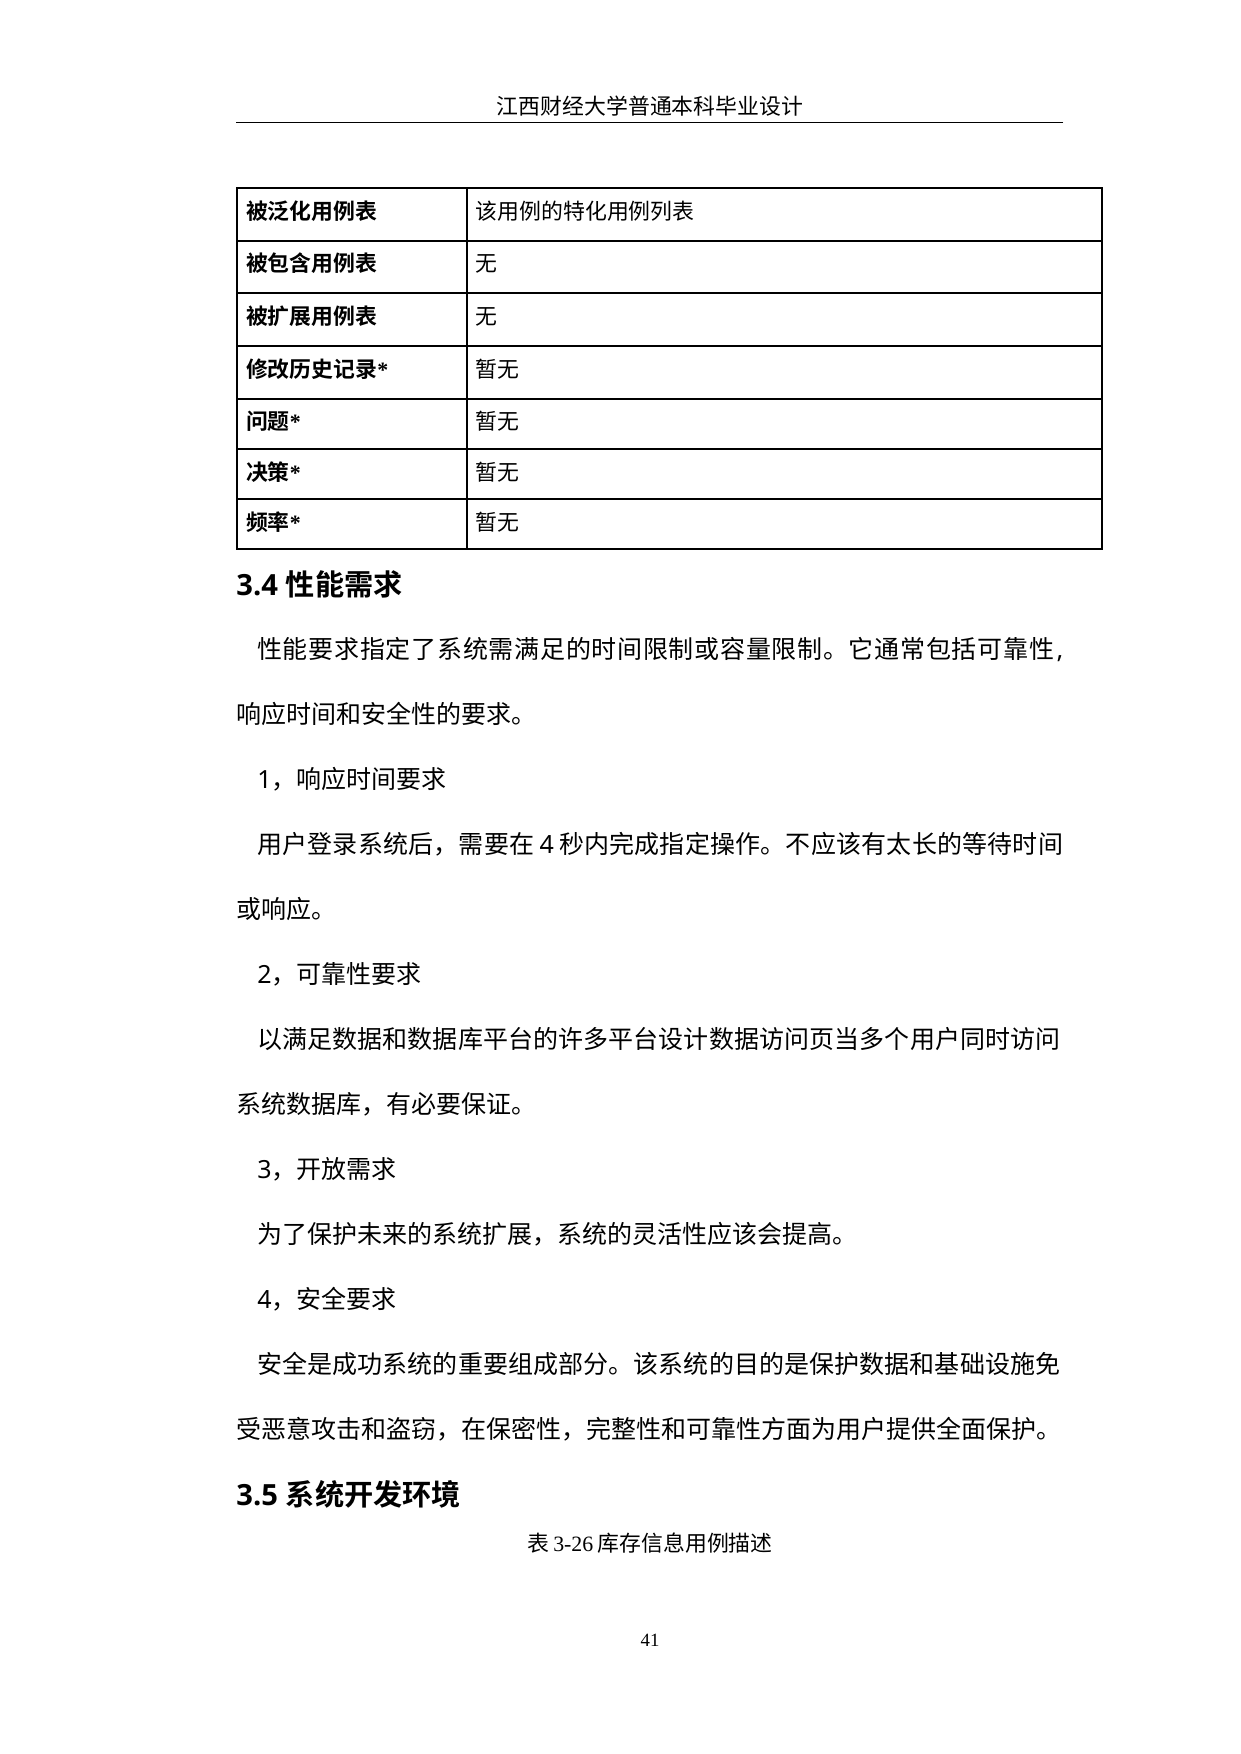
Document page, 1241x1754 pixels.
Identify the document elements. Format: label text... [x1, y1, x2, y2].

subtitle 3.5 系统开发环境 [236, 1460, 1063, 1525]
table_cell 被包含用例表 [238, 242, 466, 292]
text 用户登录系统后，需要在4秒内完成指定操作。不应该有太长的等待时间或响应。 [236, 810, 1063, 940]
subtitle 3.4 性能需求 [236, 550, 1063, 615]
text 性能要求指定了系统需满足的时间限制或容量限制。它通常包括可靠性,响应时间和安全性的要求。 [236, 615, 1063, 745]
text 3，开放需求 [236, 1135, 1063, 1200]
text 以满足数据和数据库平台的许多平台设计数据访问页当多个用户同时访问系统数据库，有必要保证。 [236, 1005, 1063, 1135]
table_cell 问题* [238, 400, 466, 448]
table_cell 决策* [238, 450, 466, 498]
table_cell 该用例的特化用例列表 [468, 189, 1101, 240]
text 表3-26库存信息用例描述 [236, 1525, 1063, 1558]
table_cell 暂无 [468, 400, 1101, 448]
text 为了保护未来的系统扩展，系统的灵活性应该会提高。 [236, 1200, 1063, 1265]
table_cell 被泛化用例表 [238, 189, 466, 240]
table_cell 暂无 [468, 347, 1101, 397]
table_cell 频率* [238, 500, 466, 548]
text 4，安全要求 [236, 1265, 1063, 1330]
text 安全是成功系统的重要组成部分。该系统的目的是保护数据和基础设施免受恶意攻击和盗窃，在保密性，完整性和可靠性方面为用户提供全面保护。 [236, 1330, 1063, 1460]
table_cell 被扩展用例表 [238, 294, 466, 345]
text 2，可靠性要求 [236, 940, 1063, 1005]
table_cell 无 [468, 242, 1101, 292]
text 1，响应时间要求 [236, 745, 1063, 810]
table_cell 无 [468, 294, 1101, 345]
table_cell 暂无 [468, 500, 1101, 548]
table_cell 暂无 [468, 450, 1101, 498]
table_cell 修改历史记录* [238, 347, 466, 397]
